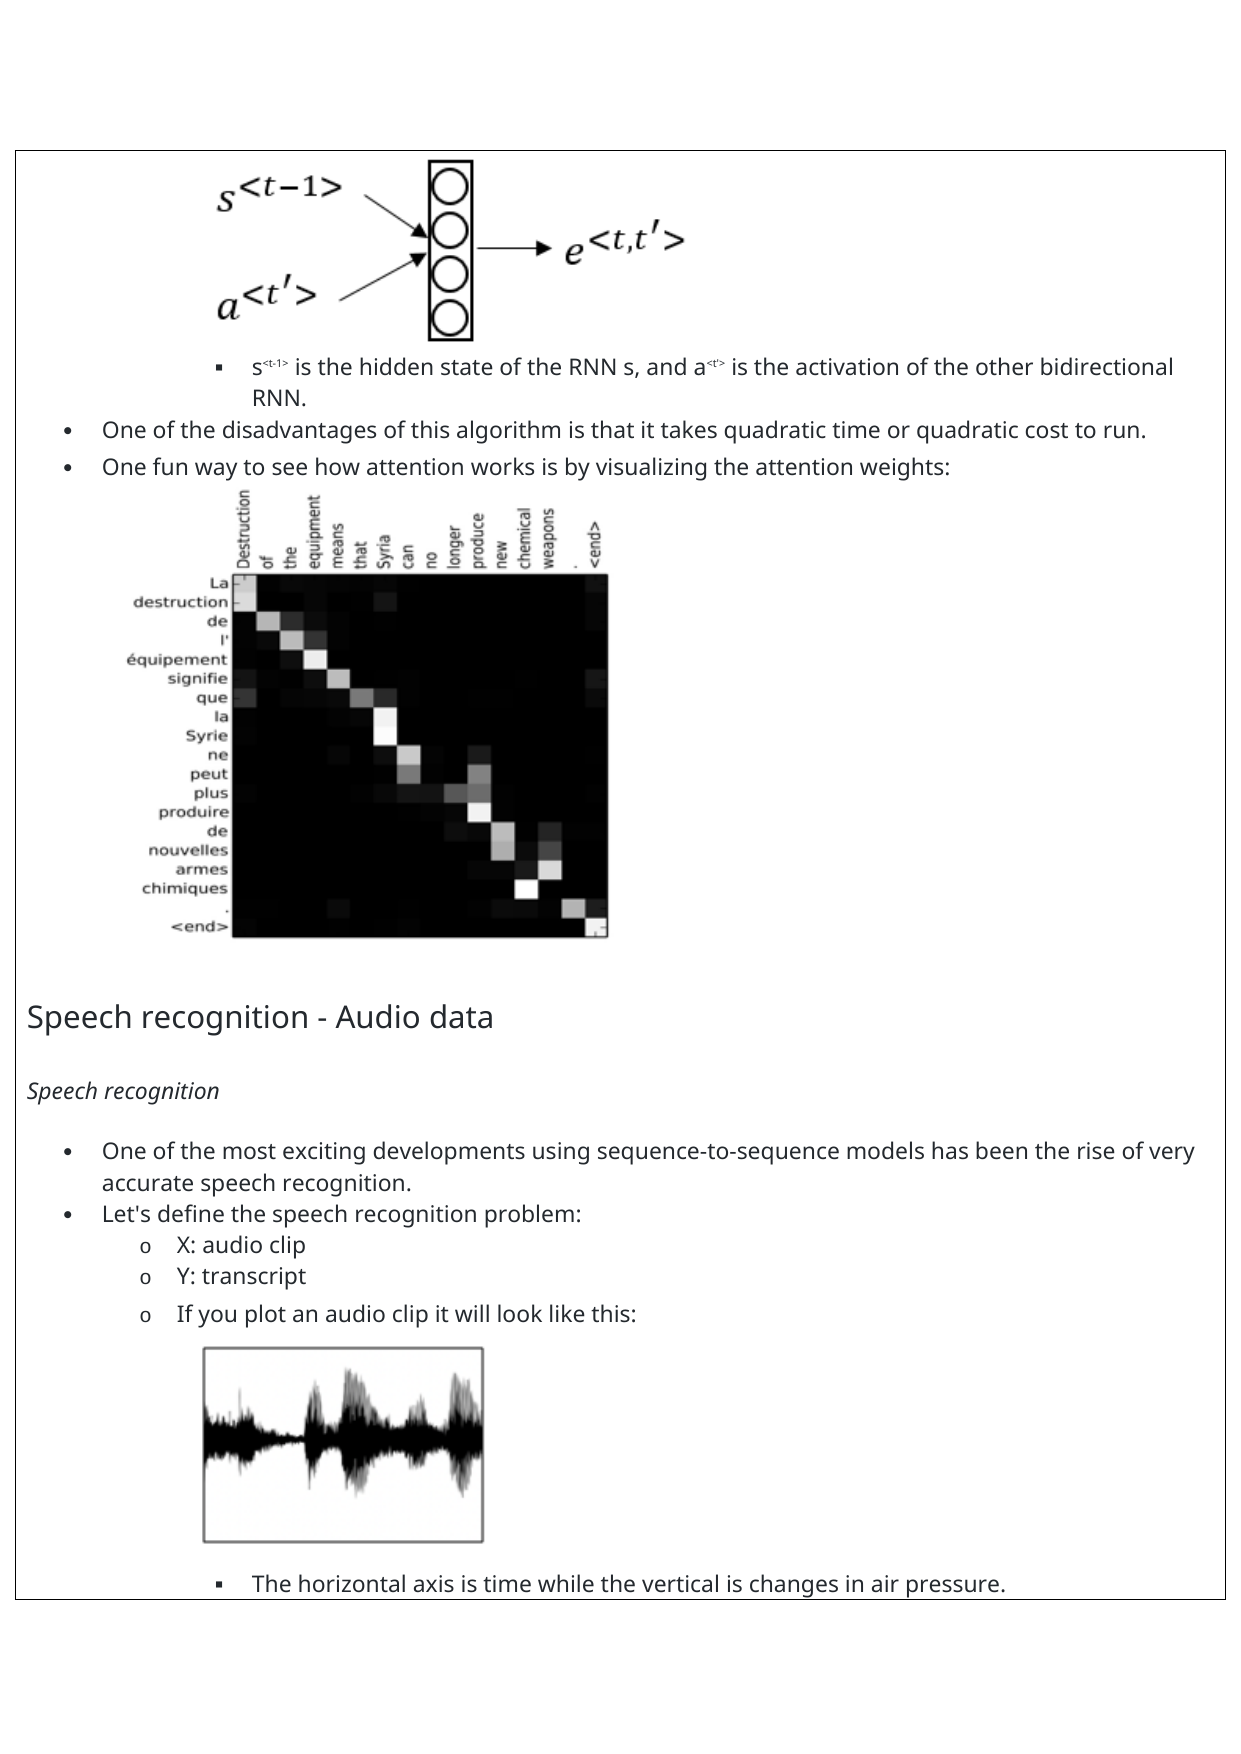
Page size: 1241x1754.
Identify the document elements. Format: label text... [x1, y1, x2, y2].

picture [101, 482, 668, 958]
picture [176, 1329, 522, 1569]
picture [176, 157, 704, 351]
